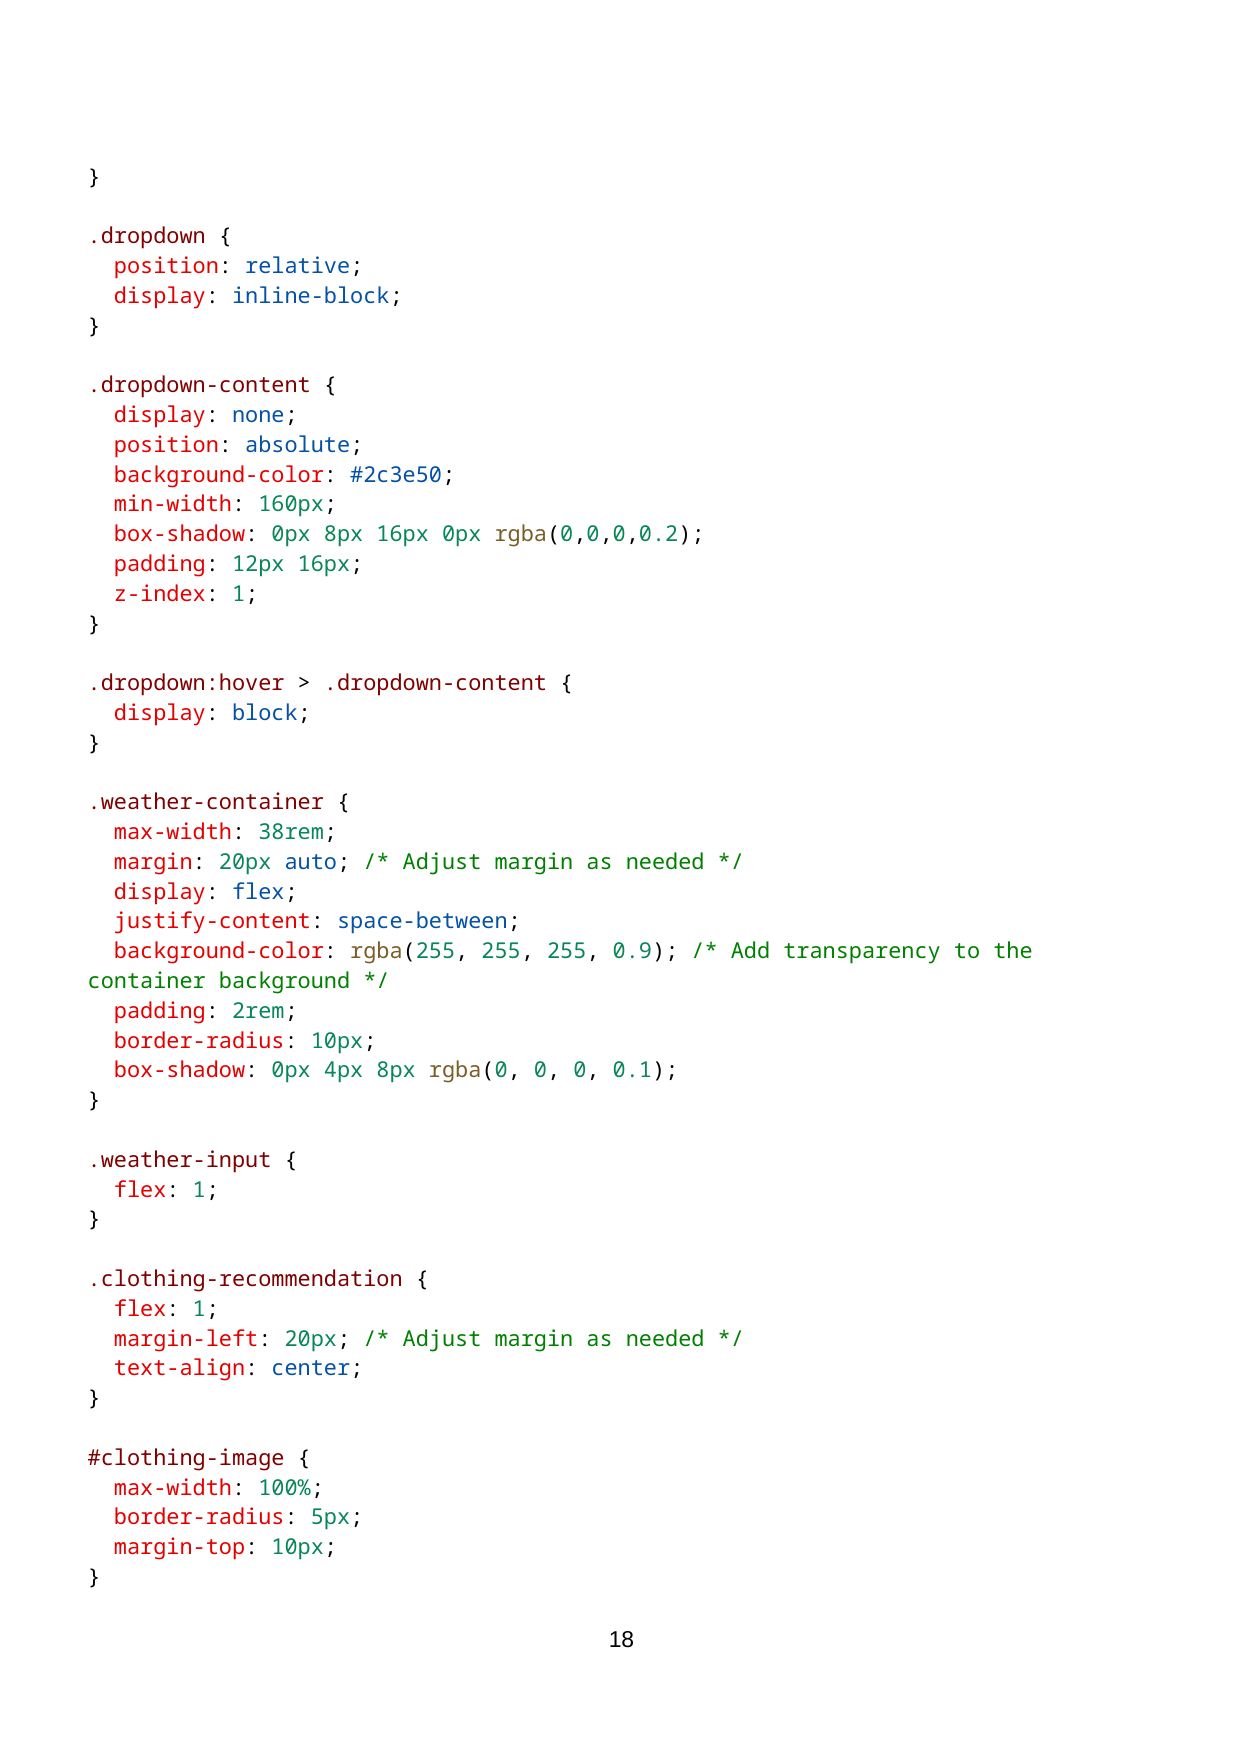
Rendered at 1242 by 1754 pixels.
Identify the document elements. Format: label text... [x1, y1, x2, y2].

text } [87, 1382, 1134, 1412]
text .clothing-recommendation { [87, 1263, 1134, 1293]
text display: flex; [87, 876, 1134, 905]
text position: absolute; [87, 429, 1134, 458]
text background-color: rgba(255, 255, 255, 0.9); /* Add transparency to the container background */ [87, 935, 1134, 995]
text } [87, 1203, 1134, 1233]
text min-width: 160px; [87, 488, 1134, 518]
text border-radius: 10px; [87, 1024, 1134, 1054]
text padding: 12px 16px; [87, 548, 1134, 578]
text .dropdown { [87, 220, 1134, 250]
text } [87, 309, 1134, 339]
text position: relative; [87, 250, 1134, 280]
text #clothing-image { [87, 1442, 1134, 1471]
text margin: 20px auto; /* Adjust margin as needed */ [87, 846, 1134, 876]
text justify-content: space-between; [87, 905, 1134, 935]
text background-color: #2c3e50; [87, 458, 1134, 488]
text display: inline-block; [87, 280, 1134, 309]
text text-align: center; [87, 1352, 1134, 1382]
text display: block; [87, 697, 1134, 727]
text box-shadow: 0px 4px 8px rgba(0, 0, 0, 0.1); [87, 1054, 1134, 1084]
text } [87, 727, 1134, 756]
text } [87, 1561, 1134, 1591]
text .weather-container { [87, 786, 1134, 816]
text z-index: 1; [87, 578, 1134, 607]
text box-shadow: 0px 8px 16px 0px rgba(0,0,0,0.2); [87, 518, 1134, 548]
text display: none; [87, 399, 1134, 429]
text padding: 2rem; [87, 995, 1134, 1024]
text border-radius: 5px; [87, 1501, 1134, 1531]
text .dropdown:hover > .dropdown-content { [87, 667, 1134, 697]
text } [87, 607, 1134, 637]
text margin-top: 10px; [87, 1531, 1134, 1561]
text } [87, 1084, 1134, 1114]
text flex: 1; [87, 1293, 1134, 1322]
text .dropdown-content { [87, 369, 1134, 399]
text flex: 1; [87, 1173, 1134, 1203]
text margin-left: 20px; /* Adjust margin as needed */ [87, 1322, 1134, 1352]
text max-width: 100%; [87, 1471, 1134, 1501]
text } [87, 161, 1134, 190]
text .weather-input { [87, 1144, 1134, 1173]
text max-width: 38rem; [87, 816, 1134, 846]
